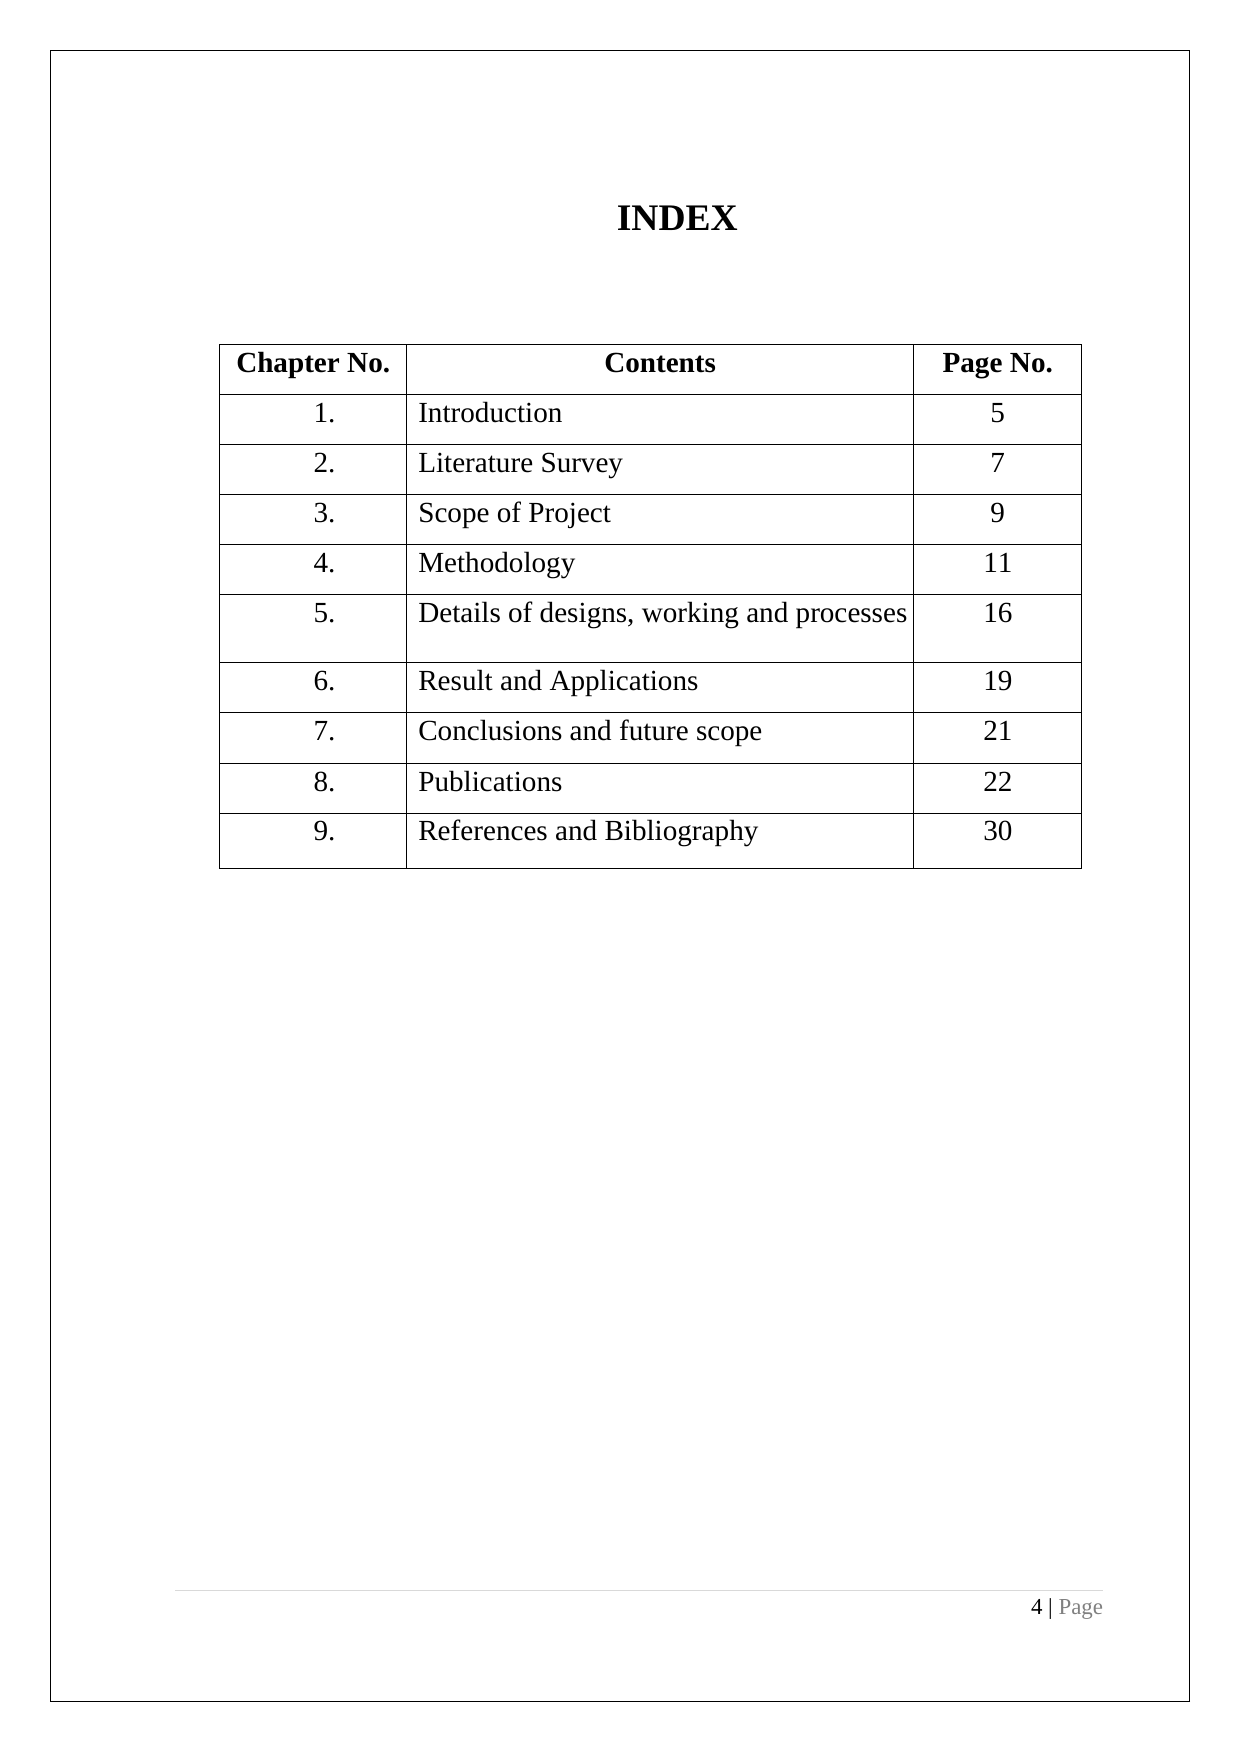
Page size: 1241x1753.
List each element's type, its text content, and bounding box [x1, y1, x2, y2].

subtitle INDEX [213, 195, 1103, 238]
table_cell 21 [914, 713, 1081, 763]
table_cell 3. [220, 495, 406, 544]
table_cell 8. [220, 764, 406, 812]
table_cell 7. [220, 713, 406, 763]
table_cell 9 [914, 495, 1081, 544]
table_cell 16 [914, 595, 1081, 662]
table_cell 22 [914, 764, 1081, 812]
table_cell References and Bibliography [407, 814, 913, 868]
table_cell Scope of Project [407, 495, 913, 544]
table_cell 7 [914, 445, 1081, 494]
table_cell 5 [914, 395, 1081, 444]
table_cell Introduction [407, 395, 913, 444]
table_cell 5. [220, 595, 406, 662]
table_header Contents [407, 345, 913, 394]
table_cell Literature Survey [407, 445, 913, 494]
table_cell Conclusions and future scope [407, 713, 913, 763]
table_cell 19 [914, 663, 1081, 712]
table_cell 6. [220, 663, 406, 712]
table_cell 2. [220, 445, 406, 494]
table_cell Methodology [407, 545, 913, 594]
table_cell 11 [914, 545, 1081, 594]
table_cell 1. [220, 395, 406, 444]
table_cell 4. [220, 545, 406, 594]
table_header Chapter No. [220, 345, 406, 394]
table_cell 30 [914, 814, 1081, 868]
table_cell Details of designs, working and processes [407, 595, 913, 662]
table_cell Publications [407, 764, 913, 812]
table_cell 9. [220, 814, 406, 868]
table_cell Result and Applications [407, 663, 913, 712]
table_header Page No. [914, 345, 1081, 394]
